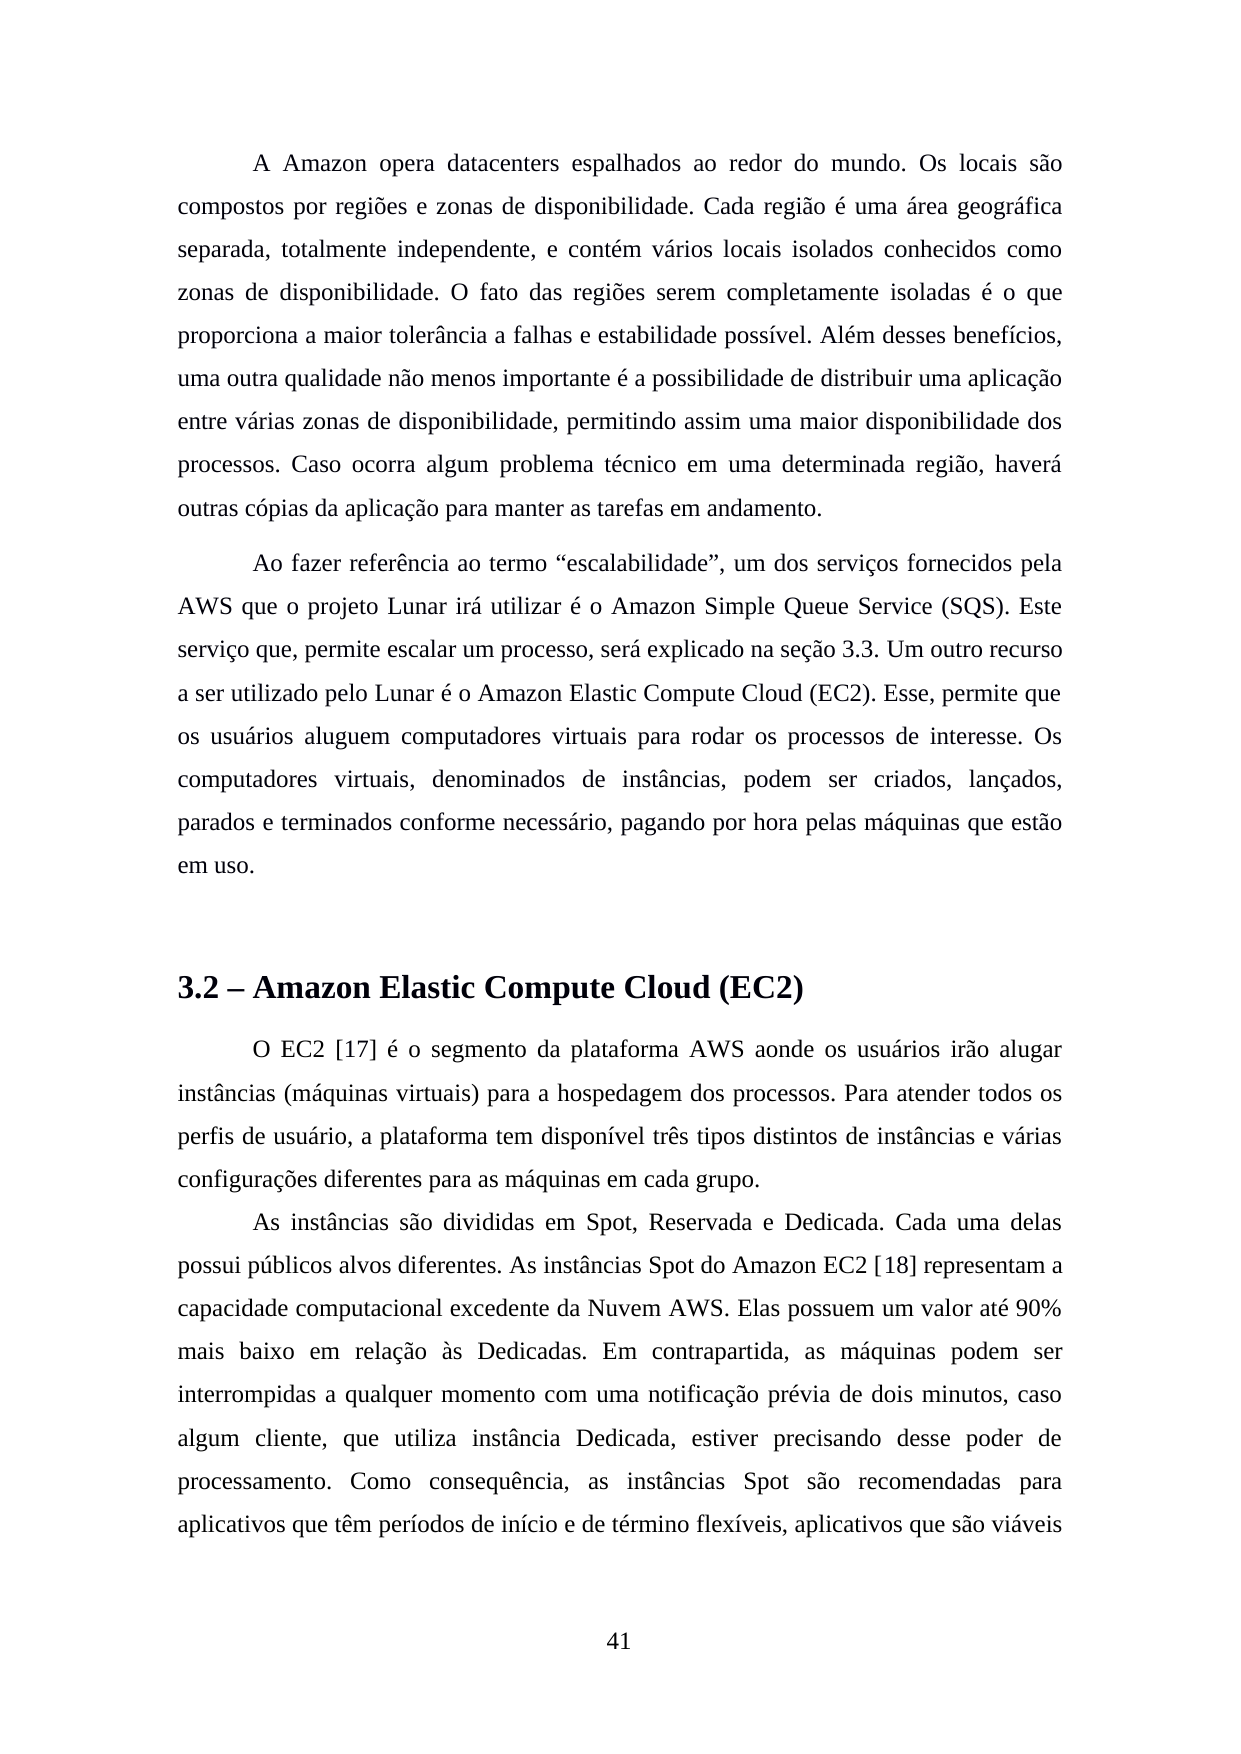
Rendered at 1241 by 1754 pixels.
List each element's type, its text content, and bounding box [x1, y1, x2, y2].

text A Amazon opera datacenters espalhados ao redor do mundo. Os locais são compostos por regiões e zonas de disponibilidade. Cada região é uma área geográfica separada, totalmente independente, e contém vários locais isolados conhecidos como zonas de disponibilidade. O fato das regiões serem completamente isoladas é o que proporciona a maior tolerância a falhas e estabilidade possível. Além desses benefícios, uma outra qualidade não menos importante é a possibilidade de distribuir uma aplicação entre várias zonas de disponibilidade, permitindo assim uma maior disponibilidade dos processos. Caso ocorra algum problema técnico em uma determinada região, haverá outras cópias da aplicação para manter as tarefas em andamento. [177, 148, 1063, 521]
text 3.2 – Amazon Elastic Compute Cloud (EC2) [177, 967, 1063, 1006]
text Ao fazer referência ao termo “escalabilidade”, um dos serviços fornecidos pela AWS que o projeto Lunar irá utilizar é o Amazon Simple Queue Service (SQS). Este serviço que, permite escalar um processo, será explicado na seção 3.3. Um outro recurso a ser utilizado pelo Lunar é o Amazon Elastic Compute Cloud (EC2). Esse, permite que os usuários aluguem computadores virtuais para rodar os processos de interesse. Os computadores virtuais, denominados de instâncias, podem ser criados, lançados, parados e terminados conforme necessário, pagando por hora pelas máquinas que estão em uso. [177, 548, 1063, 879]
text O EC2 [17] é o segmento da plataforma AWS aonde os usuários irão alugar instâncias (máquinas virtuais) para a hospedagem dos processos. Para atender todos os perfis de usuário, a plataforma tem disponível três tipos distintos de instâncias e várias configurações diferentes para as máquinas em cada grupo. [177, 1034, 1063, 1193]
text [177, 1207, 1063, 1538]
